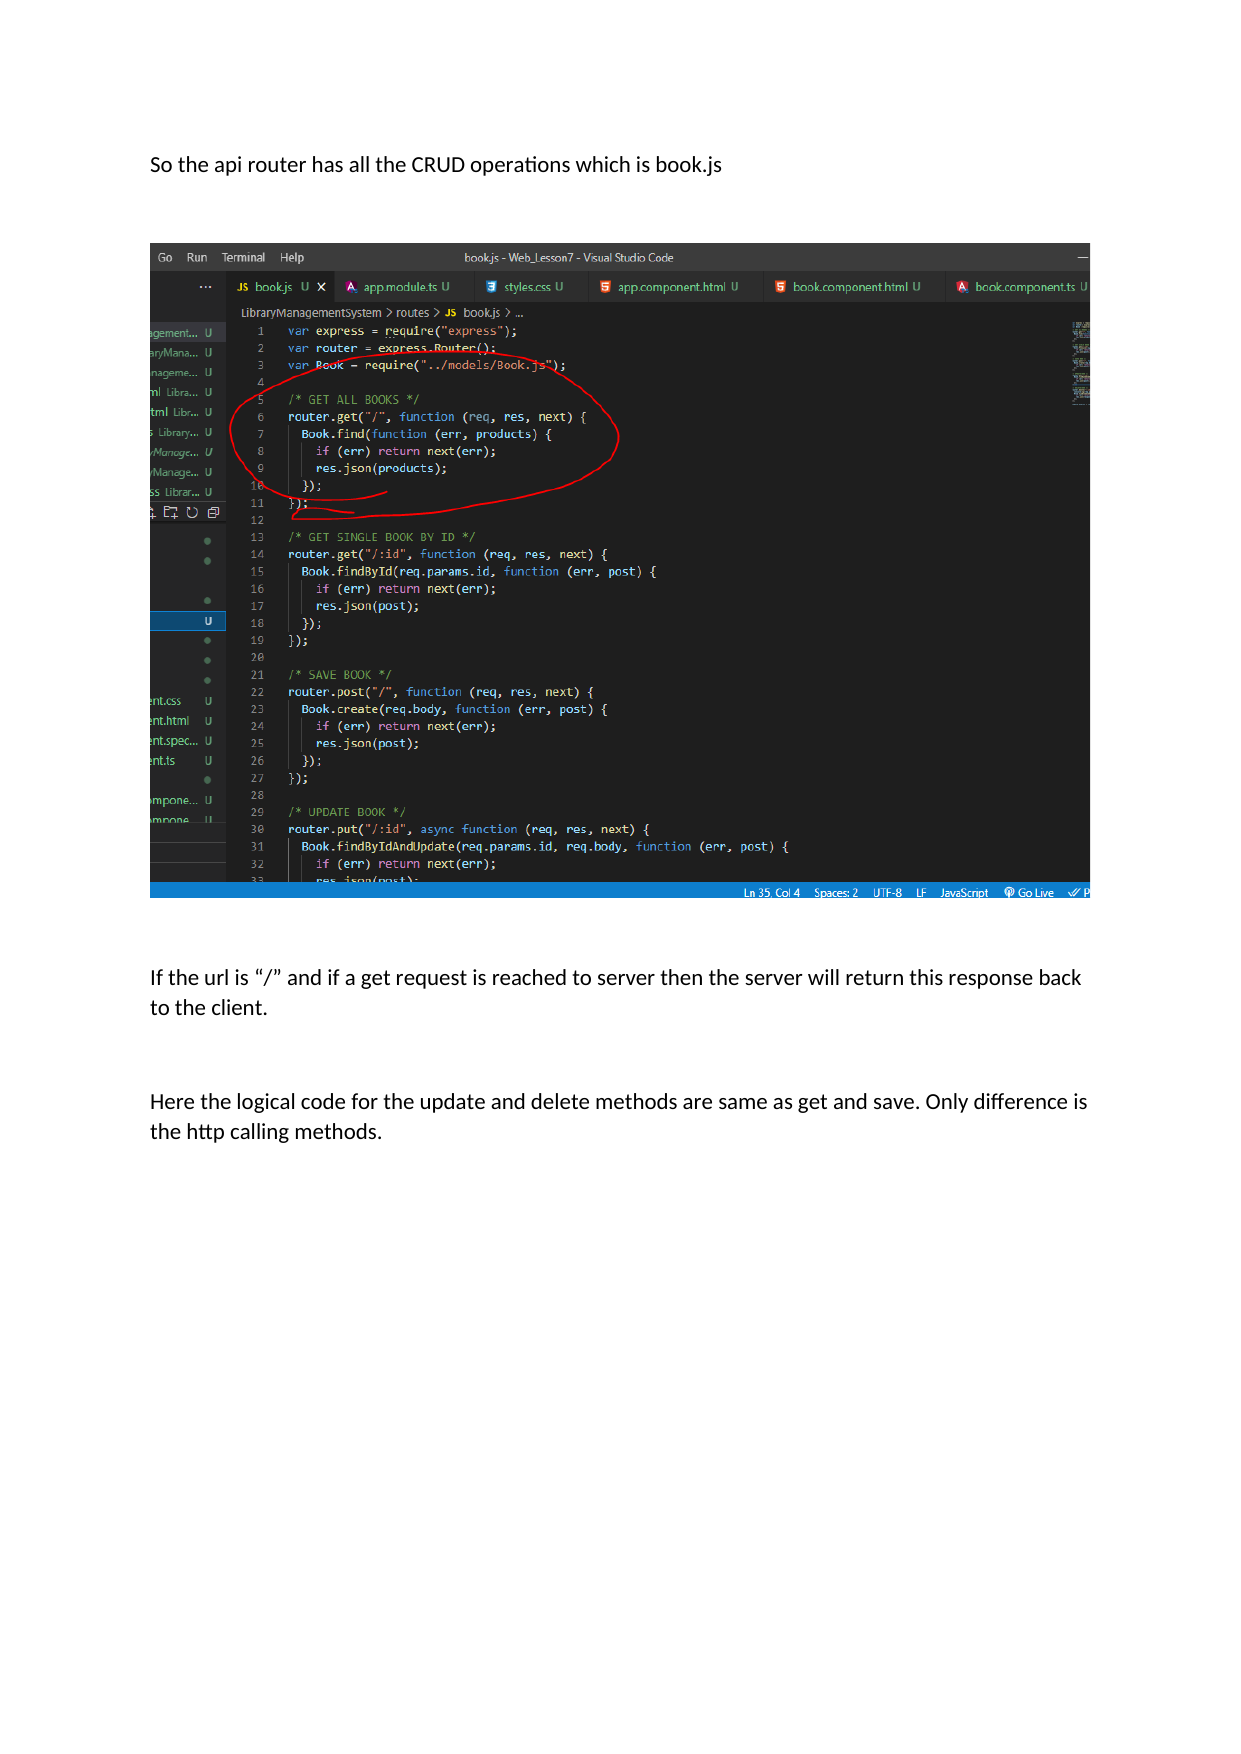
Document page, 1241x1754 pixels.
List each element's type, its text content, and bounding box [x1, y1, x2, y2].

text So the api router has all the CRUD operations which is book.js [150, 150, 1090, 178]
text Here the logical code for the update and delete methods are same as get and save. Only difference is the http calling methods. [150, 1087, 1090, 1146]
text If the url is “/” and if a get request is reached to server then the server will return this response back to the client. [150, 963, 1090, 1022]
picture [150, 243, 1091, 898]
